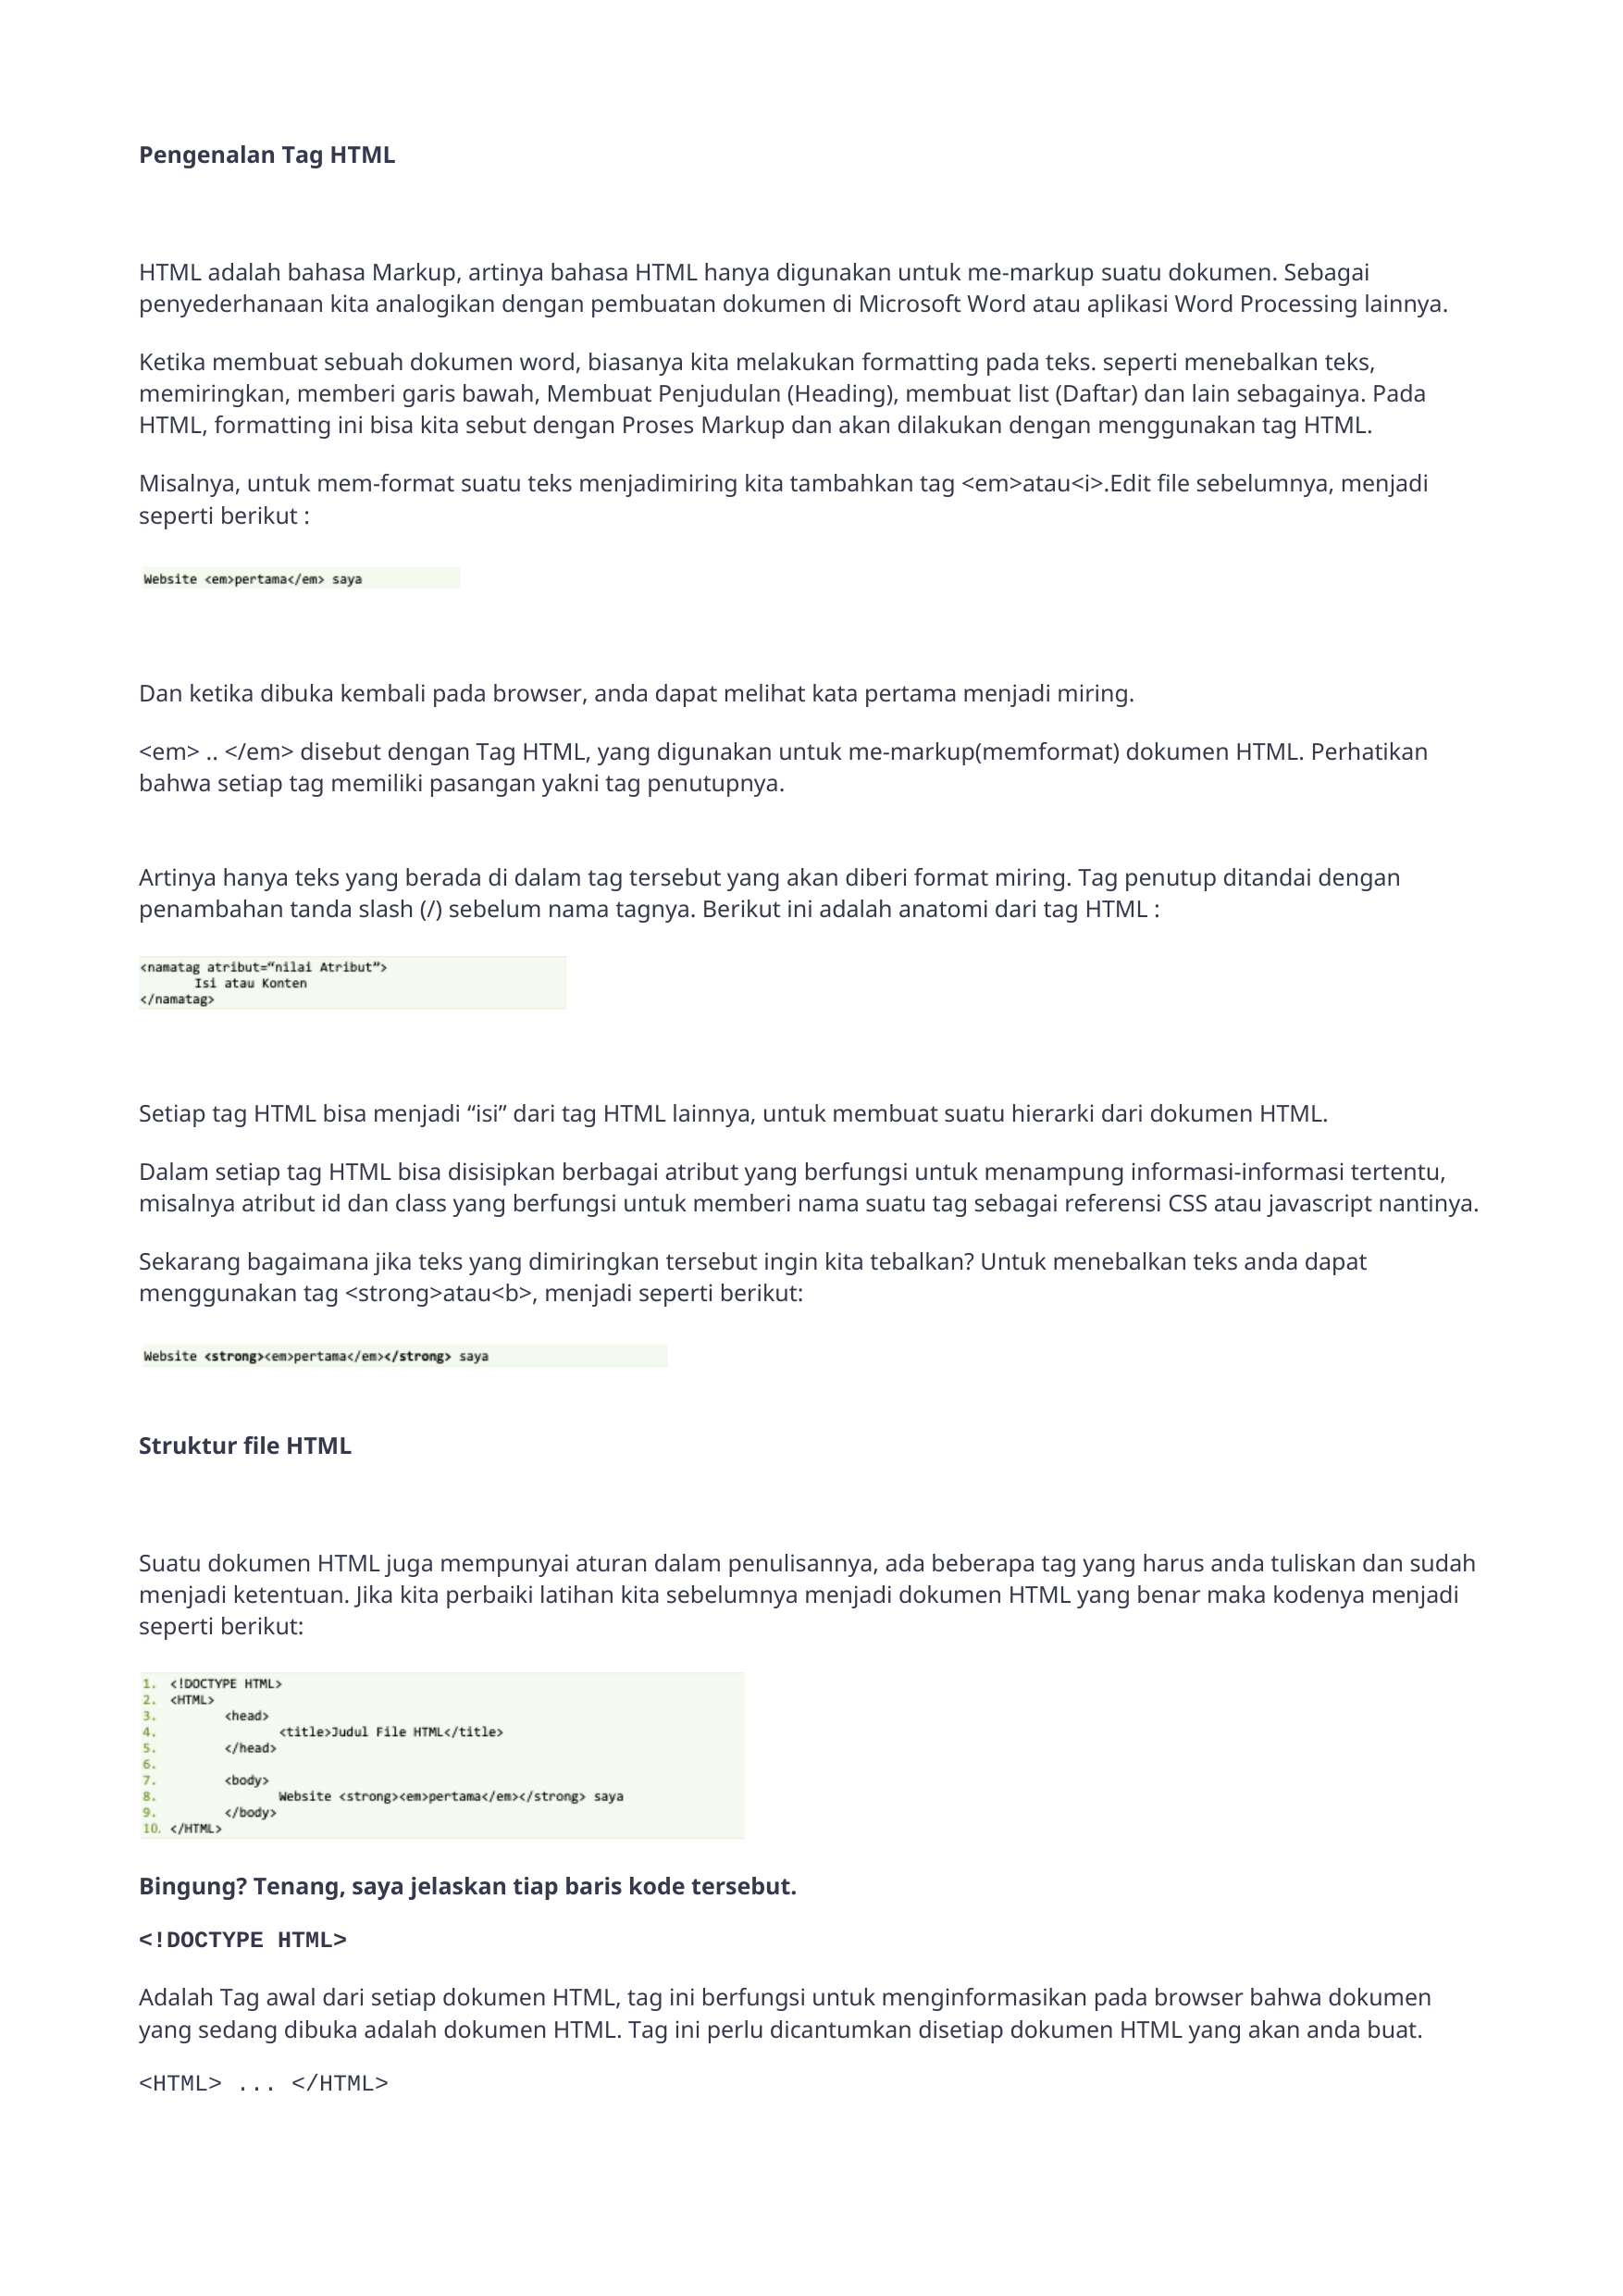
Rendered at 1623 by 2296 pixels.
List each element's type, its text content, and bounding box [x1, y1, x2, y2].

picture [139, 1672, 745, 1843]
text <!DOCTYPE HTML> [139, 1929, 1484, 1955]
text Adalah Tag awal dari setiap dokumen HTML, tag ini berfungsi untuk menginformasikan pada browser bahwa dokumen yang sedang dibuka adalah dokumen HTML. Tag ini perlu dicantumkan disetiap dokumen HTML yang akan anda buat. [139, 1981, 1484, 2044]
picture [139, 562, 461, 591]
text Sekarang bagaimana jika teks yang dimiringkan tersebut ingin kita tebalkan? Untuk menebalkan teks anda dapat menggunakan tag <strong>atau<b>, menjadi seperti berikut: [139, 1246, 1484, 1371]
picture [139, 1340, 668, 1371]
text Ketika membuat sebuah dokumen word, biasanya kita melakukan formatting pada teks. seperti menebalkan teks, memiringkan, memberi garis bawah, Membuat Penjudulan (Heading), membuat list (Daftar) dan lain sebagainya. Pada HTML, formatting ini bisa kita sebut dengan Proses Markup dan akan dilakukan dengan menggunakan tag HTML. [139, 346, 1484, 441]
picture [139, 956, 567, 1012]
text Pengenalan Tag HTML [139, 139, 1484, 170]
text Struktur file HTML [139, 1398, 1484, 1461]
text Dalam setiap tag HTML bisa disisipkan berbagai atribut yang berfungsi untuk menampung informasi-informasi tertentu, misalnya atribut id dan class yang berfungsi untuk memberi nama suatu tag sebagai referensi CSS atau javascript nantinya. [139, 1156, 1484, 1219]
text Setiap tag HTML bisa menjadi “isi” dari tag HTML lainnya, untuk membuat suatu hierarki dari dokumen HTML. [139, 1098, 1484, 1128]
text Bingung? Tenang, saya jelaskan tiap baris kode tersebut. [139, 1869, 1484, 1901]
text <HTML> ... </HTML> [139, 2071, 1484, 2098]
text <em> .. </em> disebut dengan Tag HTML, yang digunakan untuk me-markup(memformat) dokumen HTML. Perhatikan bahwa setiap tag memiliki pasangan yakni tag penutupnya. Artinya hanya teks yang berada di dalam tag tersebut yang akan diberi format miring. Tag penutup ditandai dengan penambahan tanda slash (/) sebelum nama tagnya. Berikut ini adalah anatomi dari tag HTML : [139, 736, 1484, 1011]
text Dan ketika dibuka kembali pada browser, anda dapat melihat kata pertama menjadi miring. [139, 676, 1484, 709]
text Misalnya, untuk mem-format suatu teks menjadimiring kita tambahkan tag <em>atau<i>.Edit file sebelumnya, menjadi seperti berikut : [139, 467, 1484, 591]
text HTML adalah bahasa Markup, artinya bahasa HTML hanya digunakan untuk me-markup suatu dokumen. Sebagai penyederhanaan kita analogikan dengan pembuatan dokumen di Microsoft Word atau aplikasi Word Processing lainnya. [139, 255, 1484, 318]
